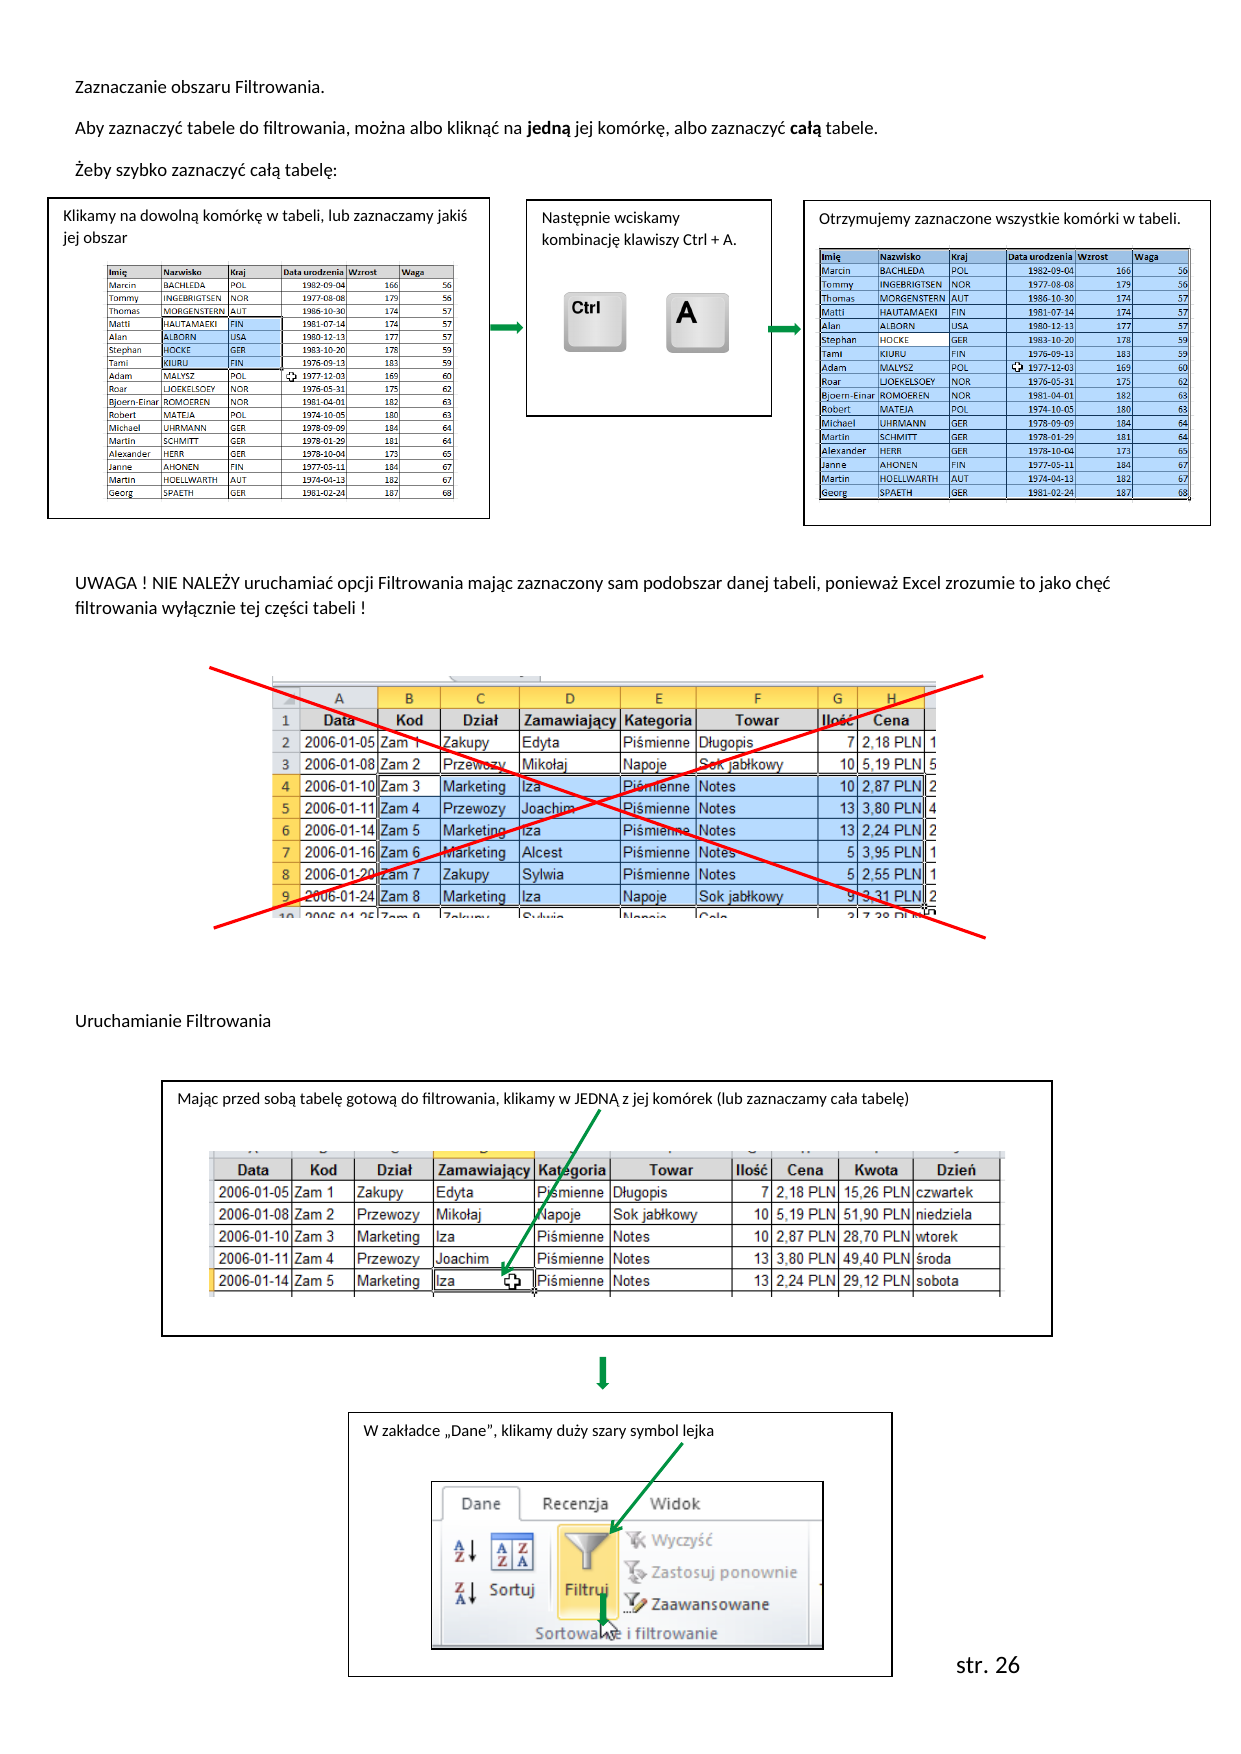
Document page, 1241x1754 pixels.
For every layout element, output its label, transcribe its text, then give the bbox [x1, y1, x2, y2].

picture [272, 805, 920, 918]
text Uruchamianie Filtrowania [75, 1009, 1165, 1032]
picture [102, 261, 458, 502]
picture [272, 676, 936, 800]
picture [815, 245, 1195, 503]
picture [666, 293, 729, 353]
picture [432, 1482, 822, 1648]
text UWAGA ! NIE NALEŻY uruchamiać opcji Filtrowania mając zaznaczony sam podobszar danej tabeli, ponieważ Excel zrozumie to jako chęć filtrowania wyłącznie tej części tabeli ! [75, 571, 1165, 619]
text Żeby szybko zaznaczyć całą tabelę: [75, 158, 1165, 181]
text Zaznaczanie obszaru Filtrowania. [75, 75, 1165, 98]
picture [272, 692, 590, 906]
picture [604, 694, 936, 918]
text Aby zaznaczyć tabele do filtrowania, można albo kliknąć na jedną jej komórkę, albo zaznaczyć całą tabele. [75, 116, 1165, 139]
picture [563, 292, 627, 352]
picture [209, 1151, 1006, 1297]
